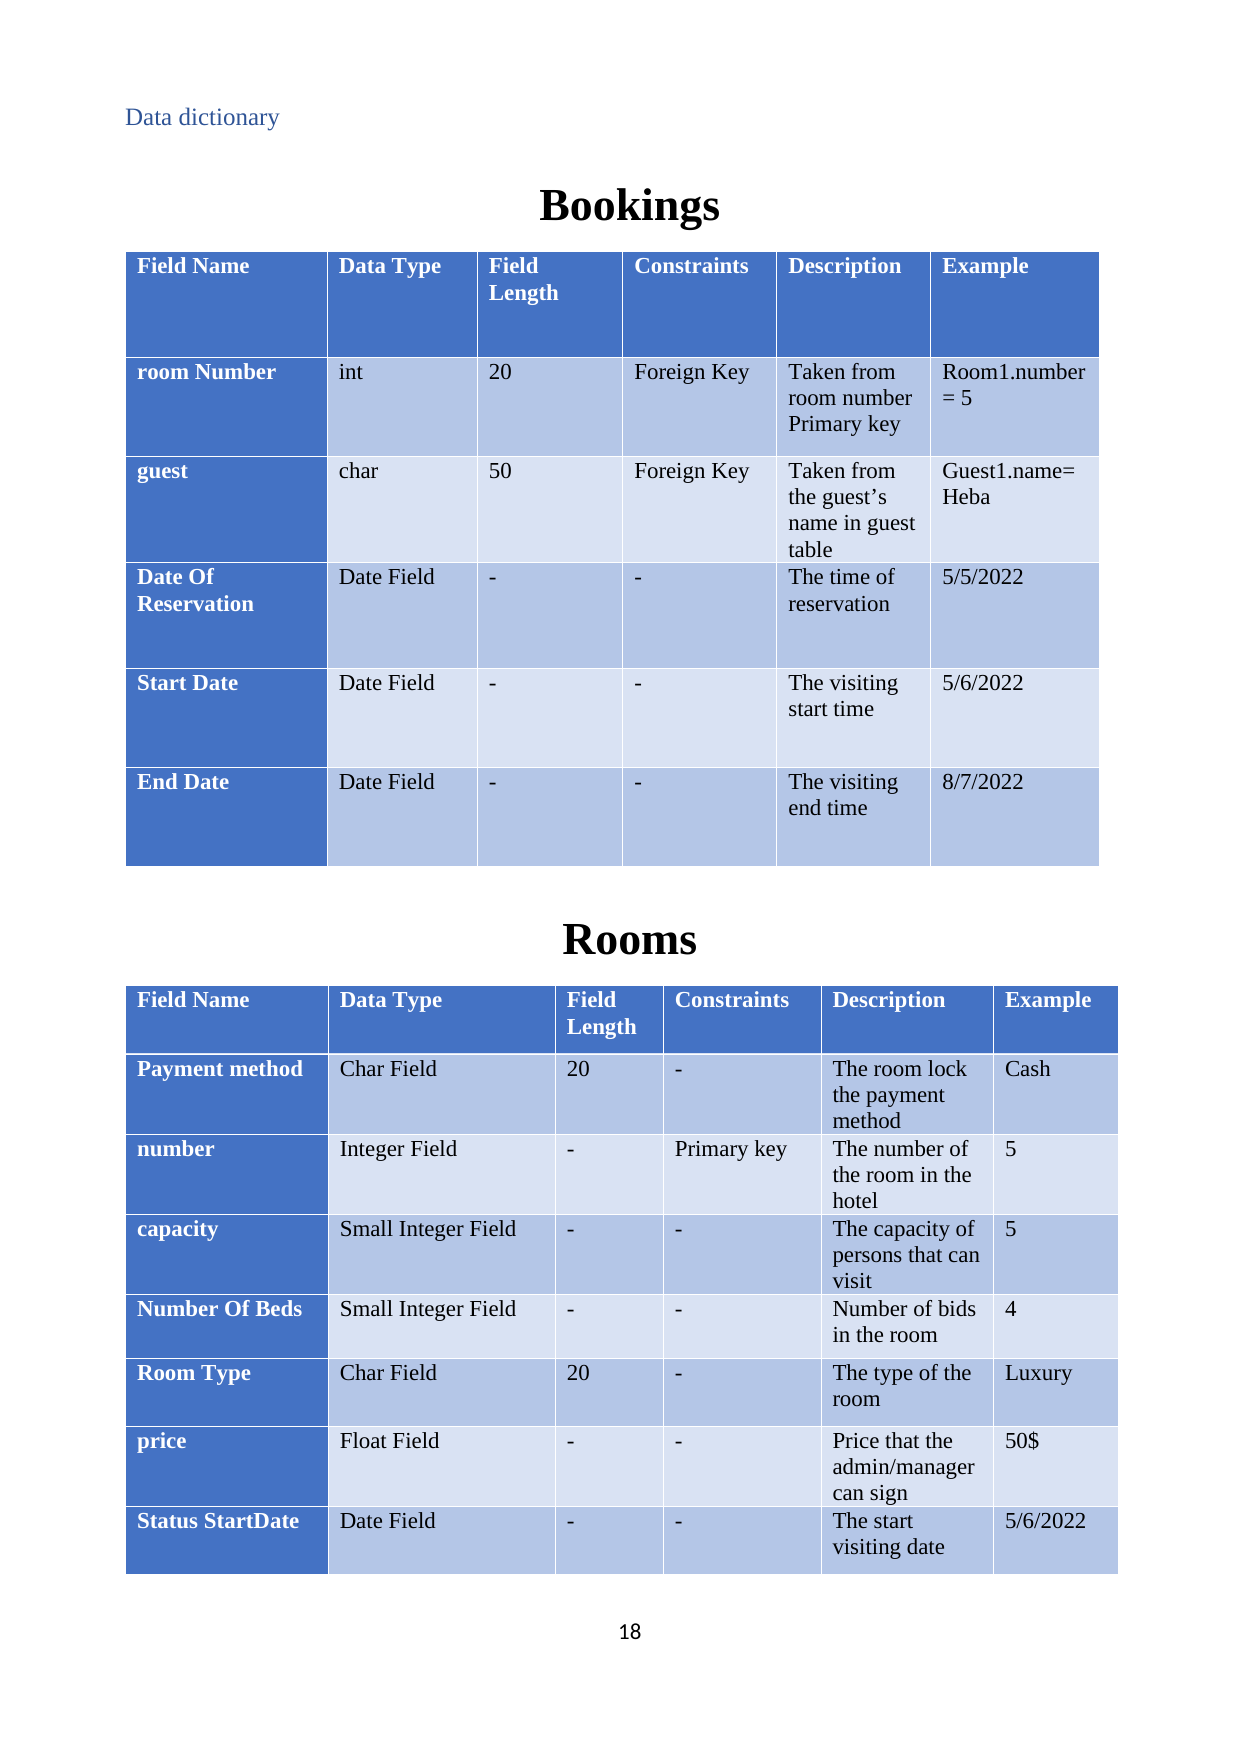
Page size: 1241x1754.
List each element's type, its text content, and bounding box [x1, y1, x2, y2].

table_header Description [777, 252, 930, 357]
table_header Data Type [328, 252, 477, 357]
table_cell 5 [994, 1215, 1118, 1294]
table_cell - [556, 1507, 663, 1574]
table_cell - [664, 1507, 821, 1574]
table_header Description [822, 986, 993, 1053]
table_cell 5/6/2022 [931, 669, 1099, 767]
table_cell The start visiting date [822, 1507, 993, 1574]
table_cell The capacity of persons that can visit [822, 1215, 993, 1294]
table_cell Room Type [126, 1359, 328, 1426]
subtitle Data dictionary [125, 102, 1134, 131]
table_cell 50 [478, 457, 622, 562]
table_cell - [556, 1215, 663, 1294]
table_cell End Date [126, 768, 327, 866]
table_cell Price that the admin/manager can sign [822, 1427, 993, 1506]
table_cell - [556, 1295, 663, 1358]
table_cell price [126, 1427, 328, 1506]
text Bookings [125, 178, 1134, 230]
table_cell Foreign Key [623, 457, 776, 562]
table_cell The visiting start time [777, 669, 930, 767]
table_cell Small Integer Field [329, 1295, 555, 1358]
table_cell 5/6/2022 [994, 1507, 1118, 1574]
table_cell - [623, 563, 776, 668]
table_cell Foreign Key [623, 358, 776, 456]
table_cell Char Field [329, 1055, 555, 1134]
table_cell - [556, 1135, 663, 1214]
table_cell - [664, 1215, 821, 1294]
table_cell Status StartDate [126, 1507, 328, 1574]
table_cell Date Field [328, 669, 477, 767]
table_cell Guest1.name= Heba [931, 457, 1099, 562]
table_cell 20 [478, 358, 622, 456]
table_cell The type of the room [822, 1359, 993, 1426]
table_cell - [623, 768, 776, 866]
table_header Field Name [126, 986, 328, 1053]
table_cell 8/7/2022 [931, 768, 1099, 866]
table_cell Taken from the guest’s name in guest table [777, 457, 930, 562]
table_cell - [664, 1359, 821, 1426]
table_cell 20 [556, 1055, 663, 1134]
table_cell Cash [994, 1055, 1118, 1134]
table_header Example [994, 986, 1118, 1053]
table_cell - [664, 1295, 821, 1358]
table_header Constraints [623, 252, 776, 357]
table_header Field Name [126, 252, 327, 357]
table_header Data Type [329, 986, 555, 1053]
table_cell The time of reservation [777, 563, 930, 668]
table_cell capacity [126, 1215, 328, 1294]
table_cell - [478, 768, 622, 866]
table_cell Date Field [328, 768, 477, 866]
table_cell 4 [994, 1295, 1118, 1358]
table_cell Integer Field [329, 1135, 555, 1214]
table_header Example [931, 252, 1099, 357]
table_cell - [478, 669, 622, 767]
table_cell 50$ [994, 1427, 1118, 1506]
table_cell Payment method [126, 1055, 328, 1134]
table_cell 5 [994, 1135, 1118, 1214]
table_cell Start Date [126, 669, 327, 767]
table_cell - [664, 1055, 821, 1134]
table_cell - [664, 1427, 821, 1506]
table_cell int [328, 358, 477, 456]
table_cell guest [126, 457, 327, 562]
table_cell Luxury [994, 1359, 1118, 1426]
table_cell 5/5/2022 [931, 563, 1099, 668]
table_cell - [478, 563, 622, 668]
table_cell Room1.number = 5 [931, 358, 1099, 456]
table_cell The room lock the payment method [822, 1055, 993, 1134]
table_cell Taken from room number Primary key [777, 358, 930, 456]
table_cell Float Field [329, 1427, 555, 1506]
table_header Constraints [664, 986, 821, 1053]
table_cell Date Field [329, 1507, 555, 1574]
table_cell The visiting end time [777, 768, 930, 866]
table_cell The number of the room in the hotel [822, 1135, 993, 1214]
table_cell Primary key [664, 1135, 821, 1214]
table_cell 20 [556, 1359, 663, 1426]
table_cell Number Of Beds [126, 1295, 328, 1358]
table_cell Date Of Reservation [126, 563, 327, 668]
table_cell - [556, 1427, 663, 1506]
table_cell Char Field [329, 1359, 555, 1426]
table_cell room Number [126, 358, 327, 456]
table_header Field Length [556, 986, 663, 1053]
table_cell Date Field [328, 563, 477, 668]
table_cell Small Integer Field [329, 1215, 555, 1294]
table_cell char [328, 457, 477, 562]
table_cell Number of bids in the room [822, 1295, 993, 1358]
table_cell - [623, 669, 776, 767]
table_header Field Length [478, 252, 622, 357]
table_cell number [126, 1135, 328, 1214]
text Rooms [125, 912, 1134, 964]
